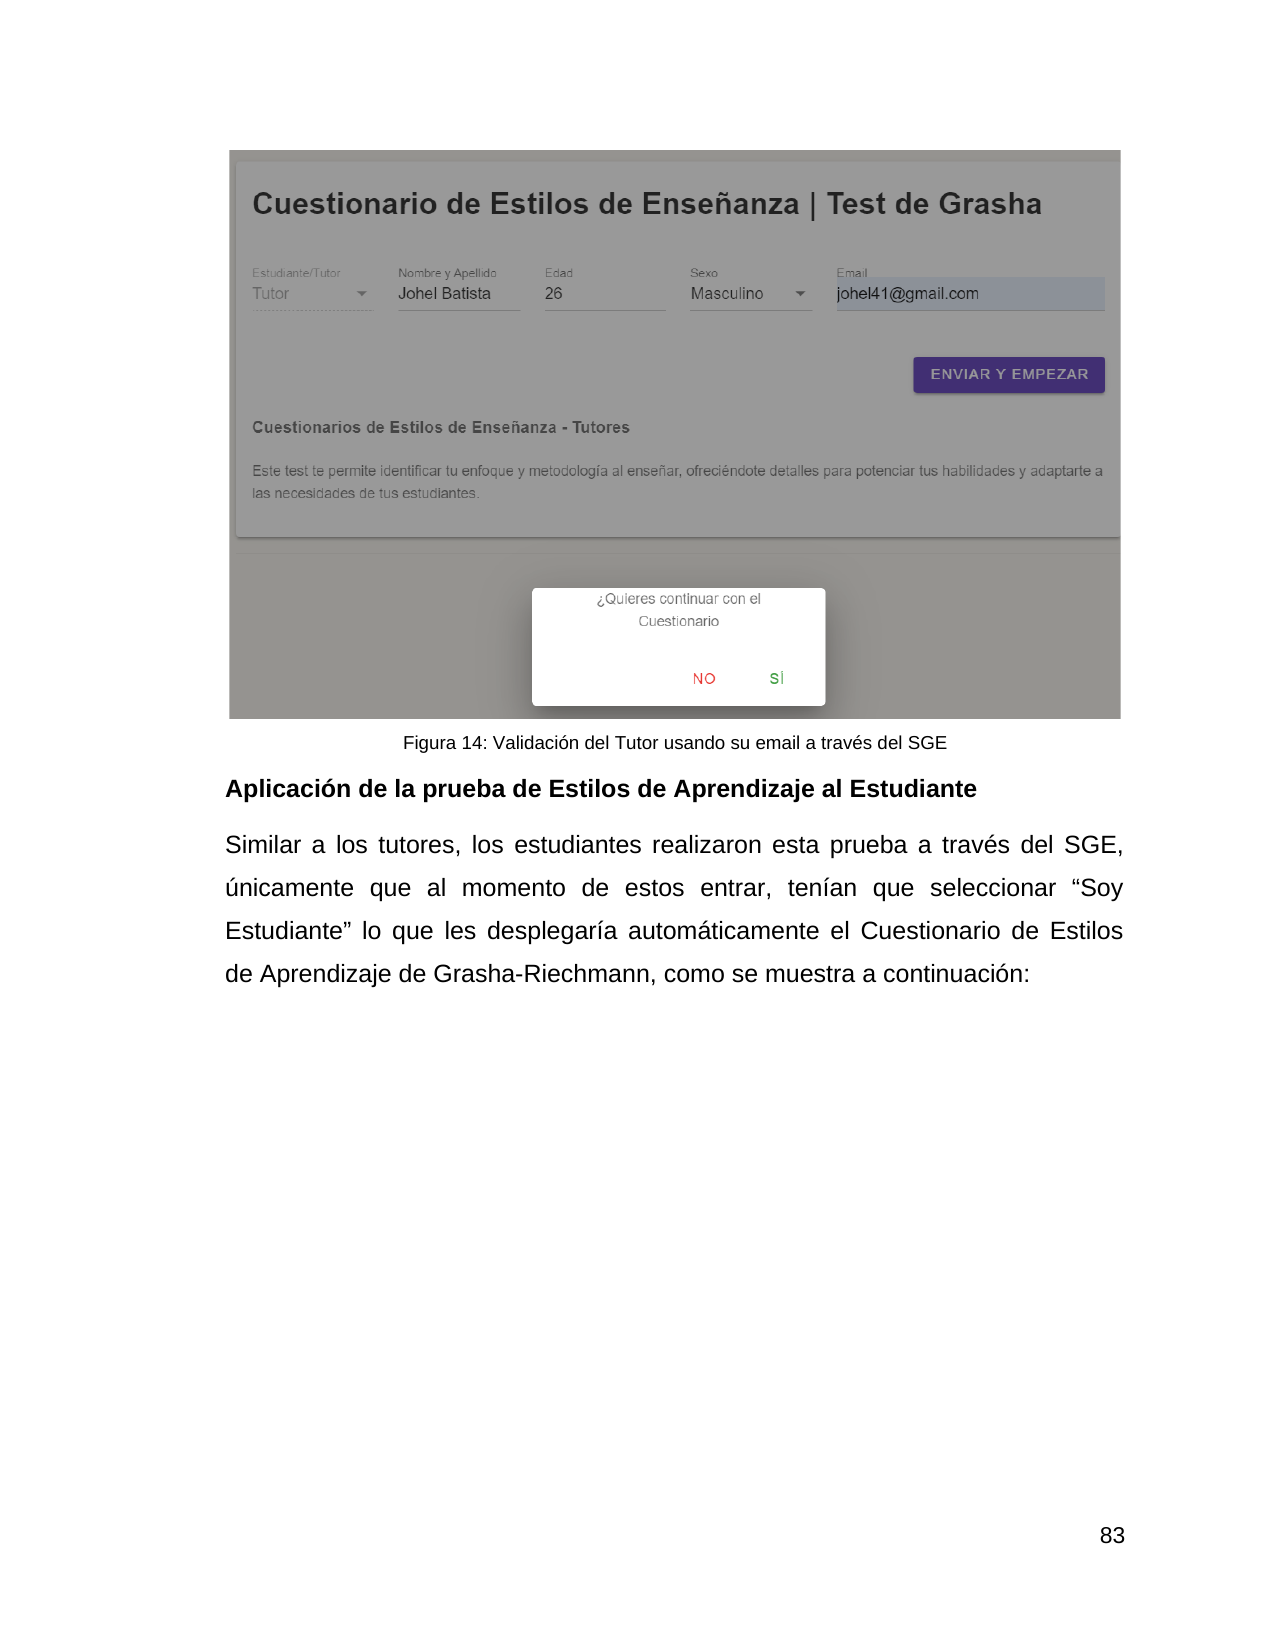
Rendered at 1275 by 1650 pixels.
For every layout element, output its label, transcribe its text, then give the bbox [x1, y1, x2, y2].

subtitle Aplicación de la prueba de Estilos de Aprendizaje al Estudiante [225, 774, 1125, 803]
text Similar a los tutores, los estudiantes realizaron esta prueba a través del SGE, únicamente que al momento de estos entrar, tenían que seleccionar “Soy Estudiante” lo que les desplegaría automáticamente el Cuestionario de Estilos de Aprendizaje de Grasha-Riechmann, como se muestra a continuación: [225, 829, 1125, 988]
picture [229, 150, 1121, 719]
